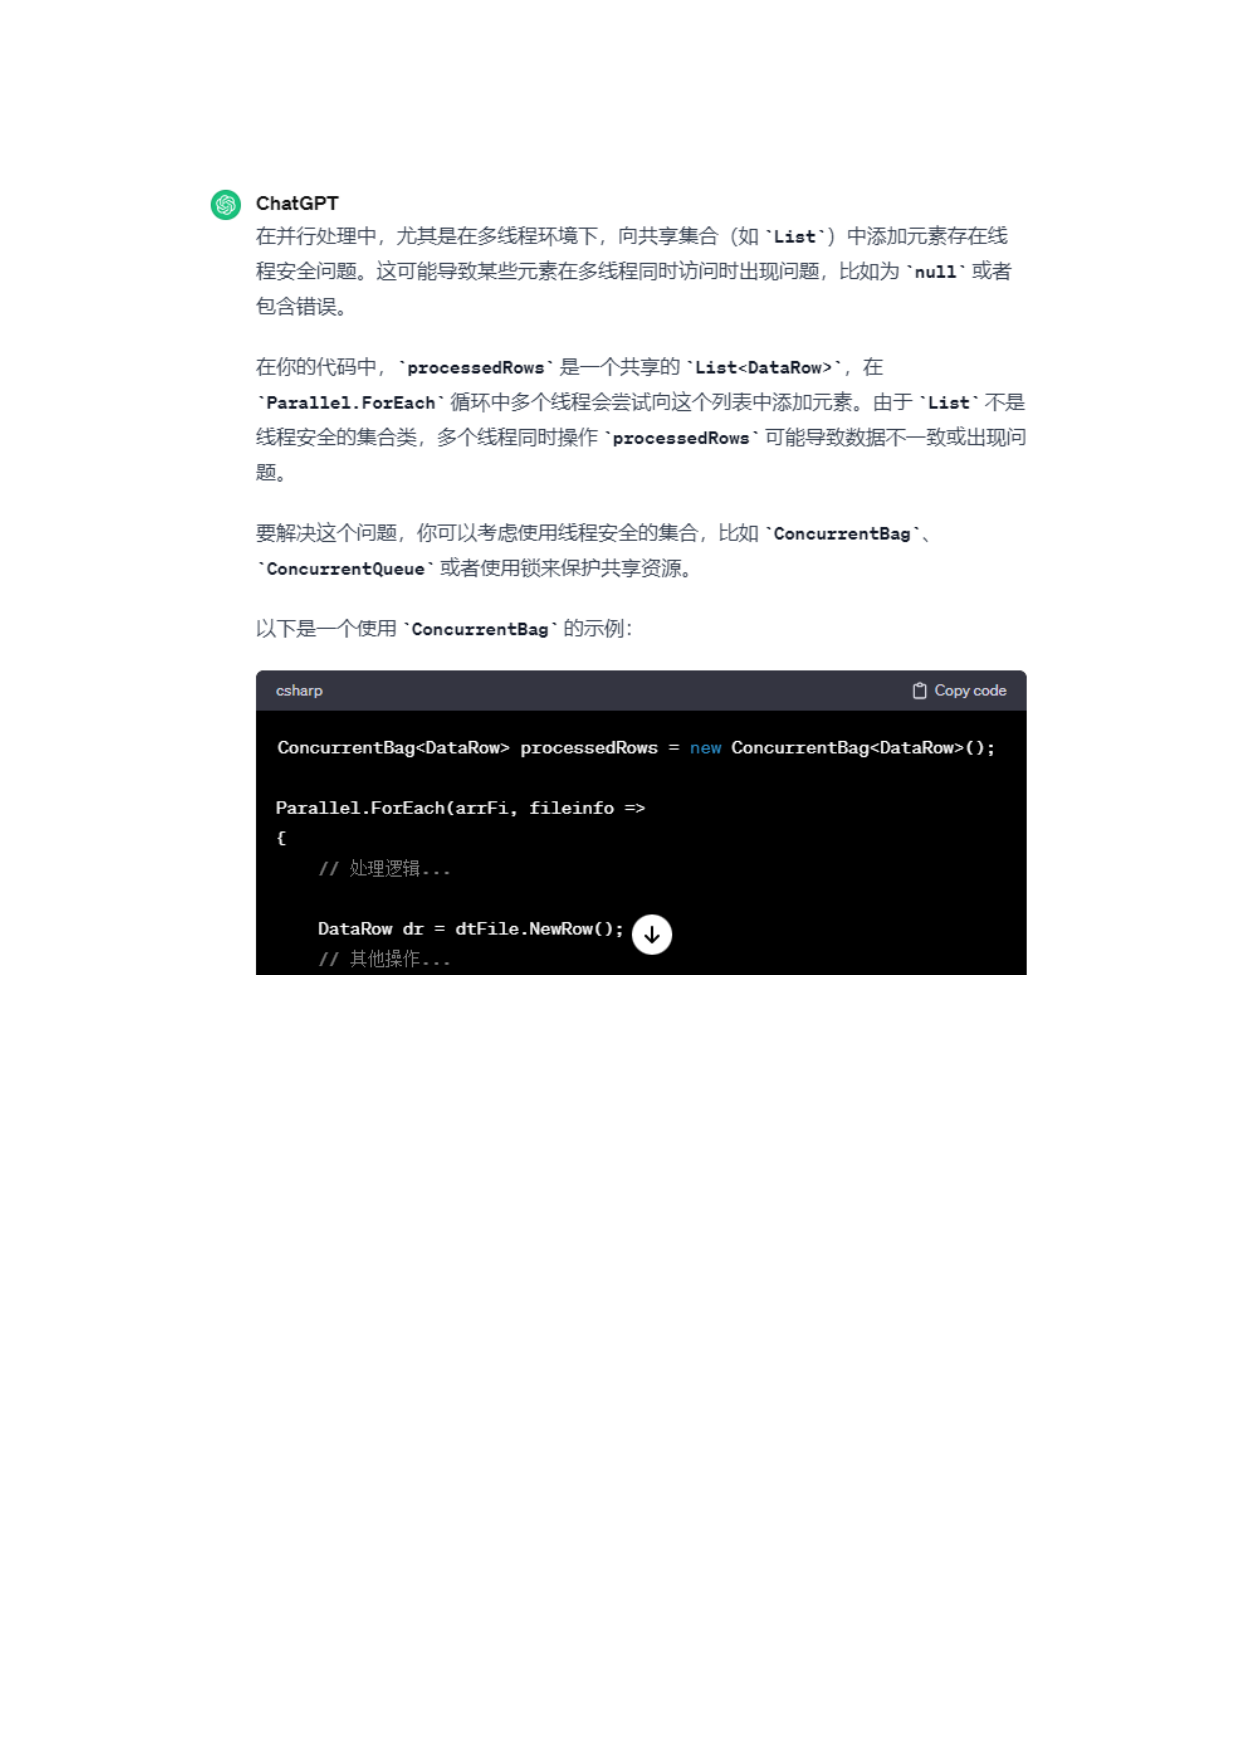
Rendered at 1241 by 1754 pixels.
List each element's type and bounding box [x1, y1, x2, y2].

picture [187, 162, 1052, 975]
